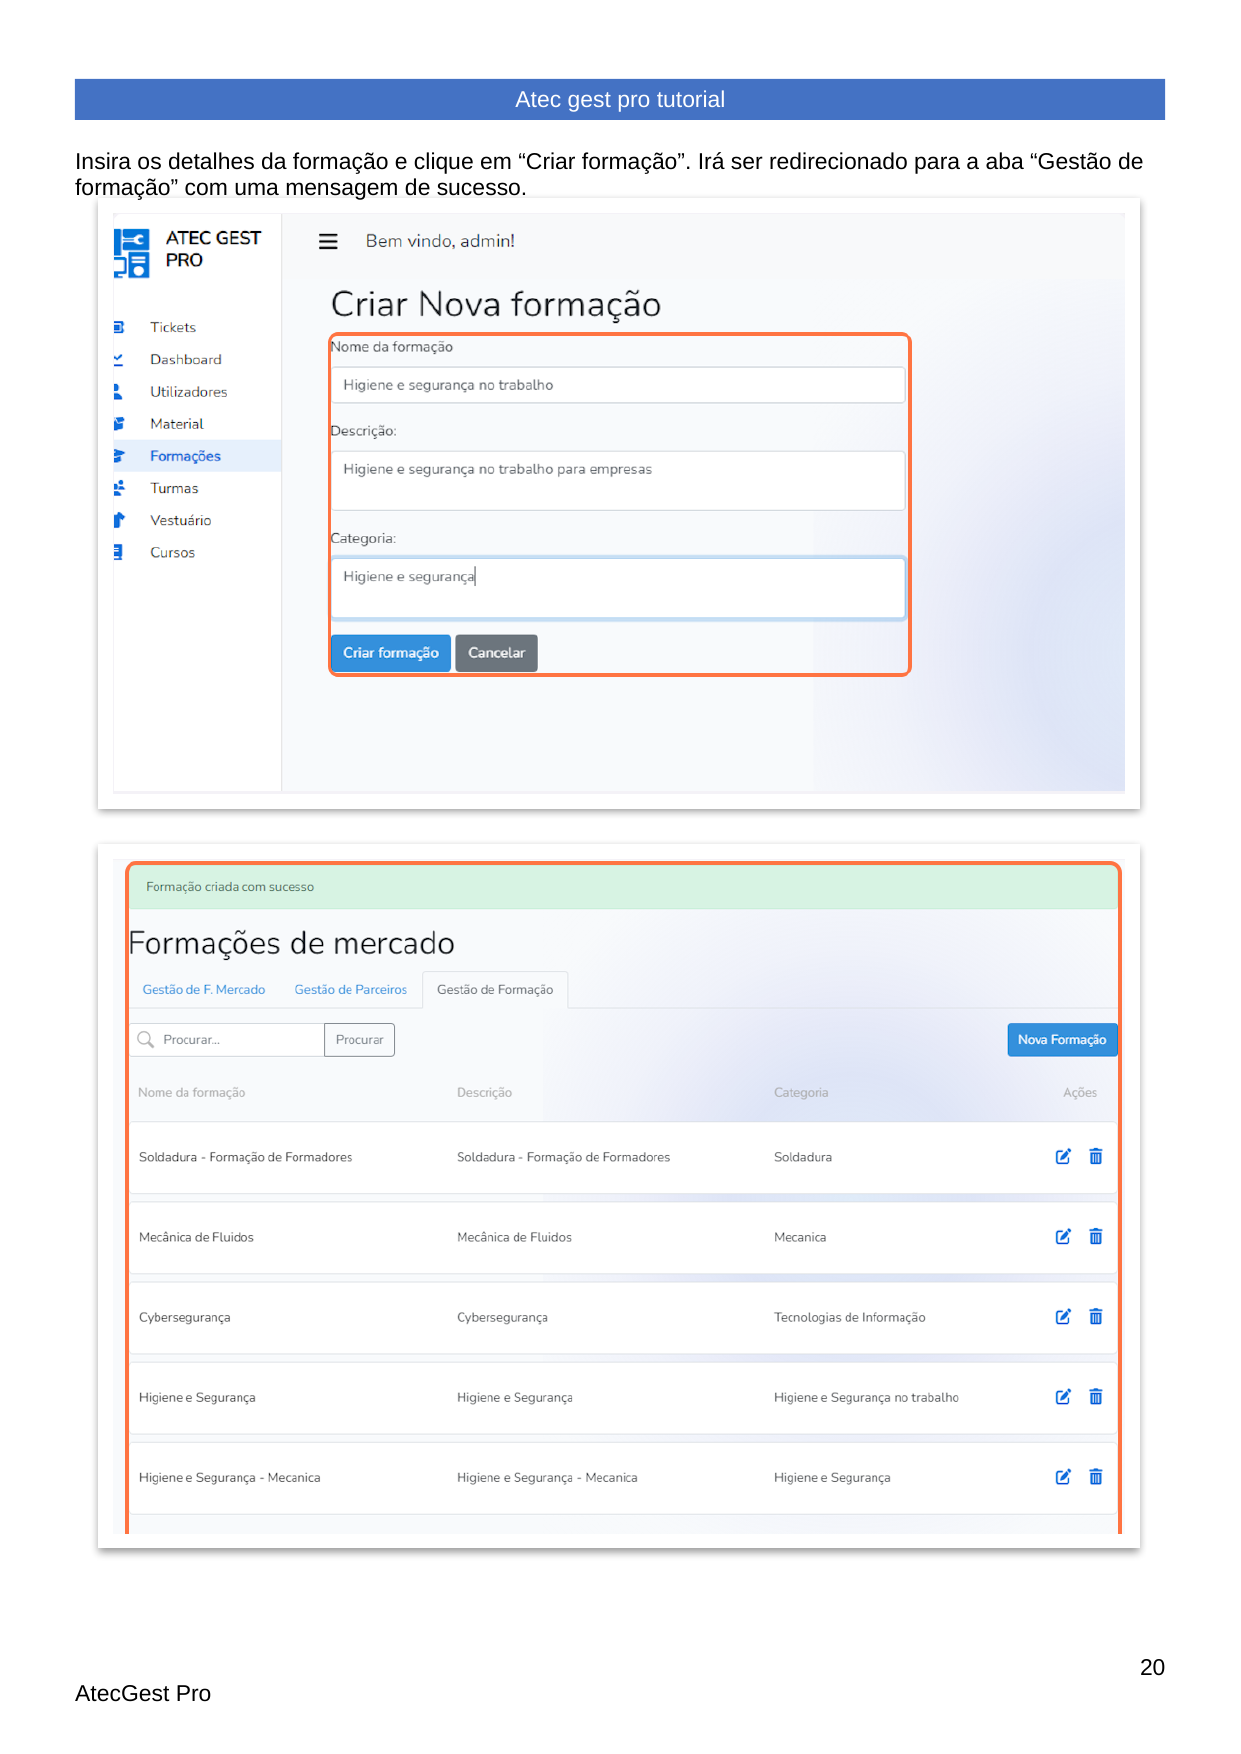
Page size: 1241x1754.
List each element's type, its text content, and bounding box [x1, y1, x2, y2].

picture [113, 859, 1125, 1534]
picture [113, 213, 1125, 794]
text Insira os detalhes da formação e clique em “Criar formação”. Irá ser redirecionado para a aba “Gestão de formação” com uma mensagem de sucesso. [75, 148, 1165, 200]
